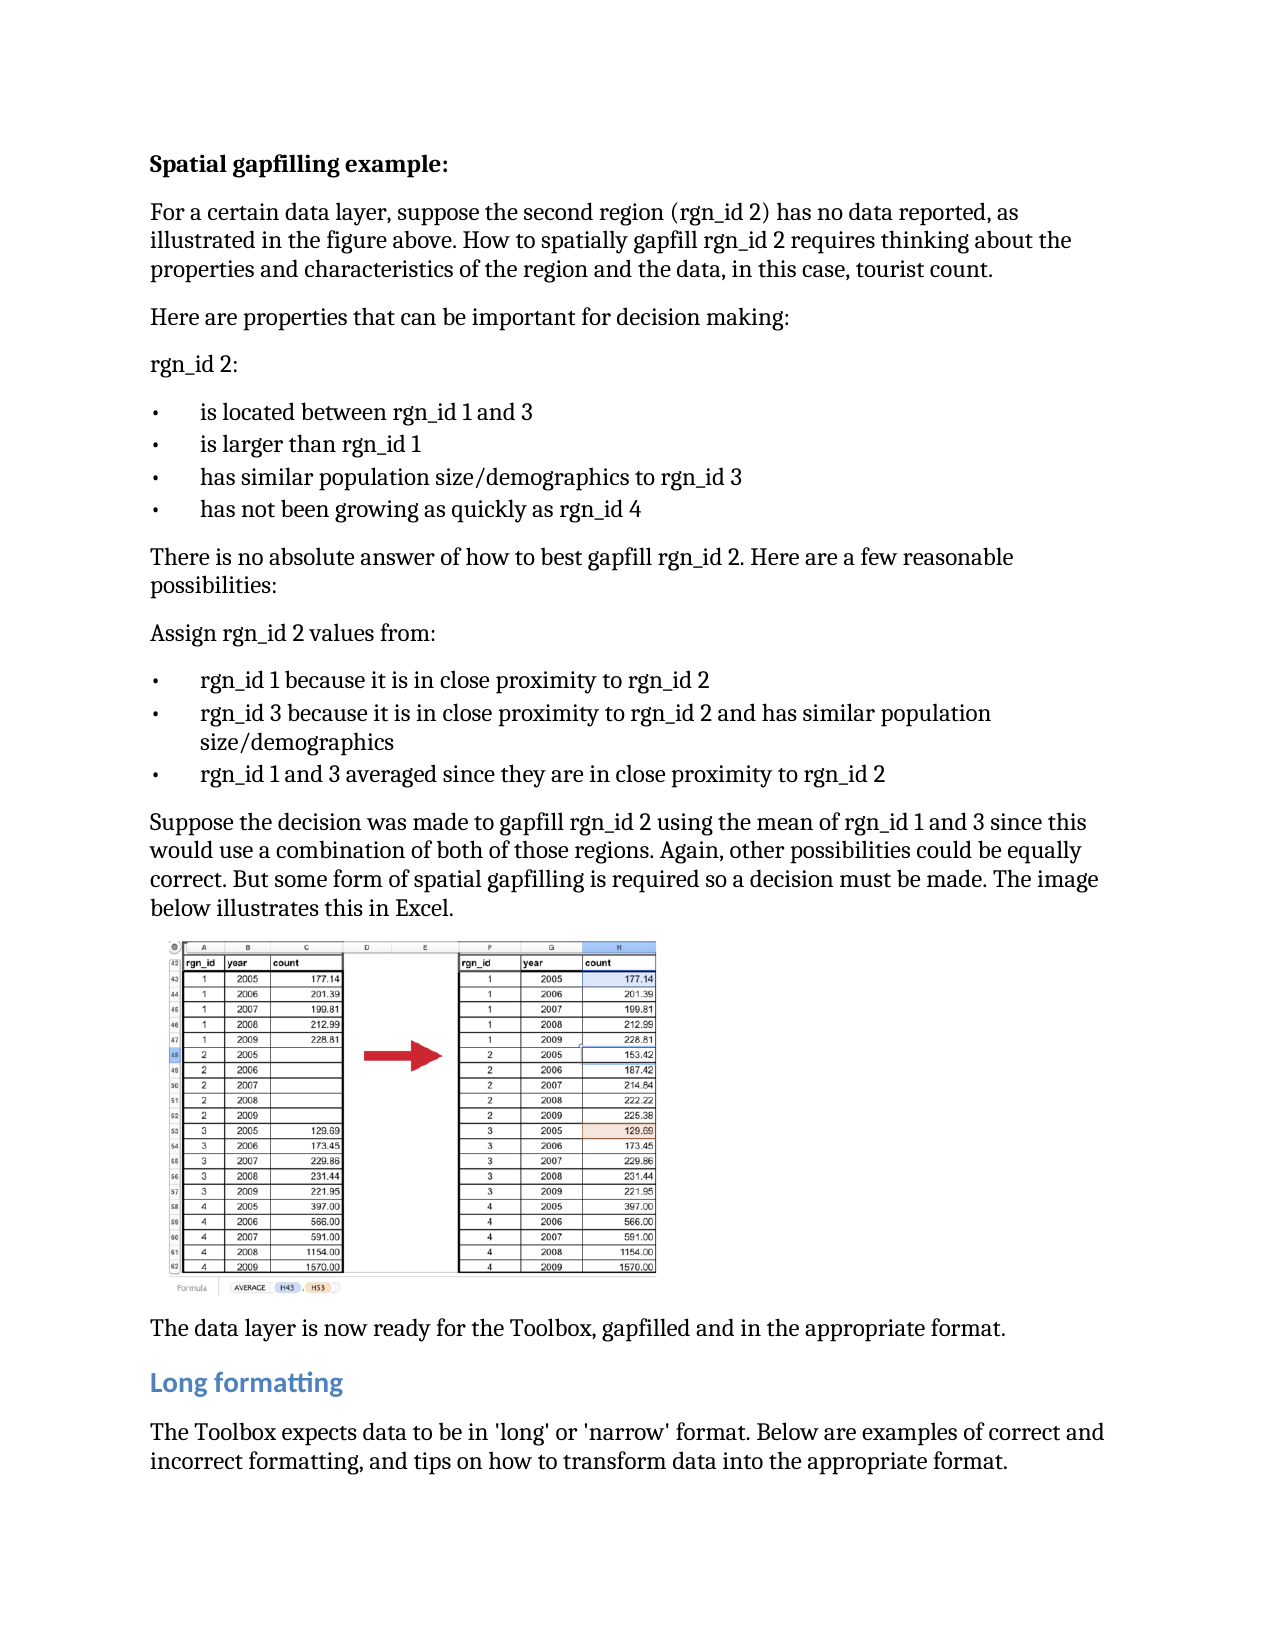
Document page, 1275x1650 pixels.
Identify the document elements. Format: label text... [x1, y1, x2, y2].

list rgn_id 3 because it is in close proximity to rgn_id 2 and has similar population size/demographics [150, 699, 1125, 756]
subtitle Long formatting [150, 1364, 1125, 1399]
picture [168, 941, 657, 1296]
text The data layer is now ready for the Toolbox, gapfilled and in the appropriate format. [150, 1314, 1125, 1343]
text rgn_id 2: [150, 350, 1125, 379]
text Assign rgn_id 2 values from: [150, 619, 1125, 647]
text For a certain data layer, suppose the second region (rgn_id 2) has no data reported, as illustrated in the figure above. How to spatially gapfill rgn_id 2 requires thinking about the properties and characteristics of the region and the data, in this case, tourist count. [150, 197, 1125, 284]
list is larger than rgn_id 1 [150, 430, 1125, 459]
list has similar population size/demographics to rgn_id 3 [150, 462, 1125, 491]
text Spatial gapfilling example: [150, 150, 1125, 179]
text The Toolbox expects data to be in 'long' or 'narrow' format. Below are examples of correct and incorrect formatting, and tips on how to transform data into the appropriate format. [150, 1418, 1125, 1476]
text There is no absolute answer of how to best gapfill rgn_id 2. Here are a few reasonable possibilities: [150, 542, 1125, 600]
list rgn_id 1 and 3 averaged since they are in close proximity to rgn_id 2 [150, 760, 1125, 789]
list rgn_id 1 because it is in close proximity to rgn_id 2 [150, 666, 1125, 695]
text Here are properties that can be important for decision making: [150, 302, 1125, 331]
list has not been growing as quickly as rgn_id 4 [150, 495, 1125, 524]
list is located between rgn_id 1 and 3 [150, 397, 1125, 426]
text Suppose the decision was made to gapfill rgn_id 2 using the mean of rgn_id 1 and 3 since this would use a combination of both of those regions. Again, other possibilities could be equally correct. But some form of spatial gapfilling is required so a decision must be made. The image below illustrates this in Excel. [150, 807, 1125, 922]
